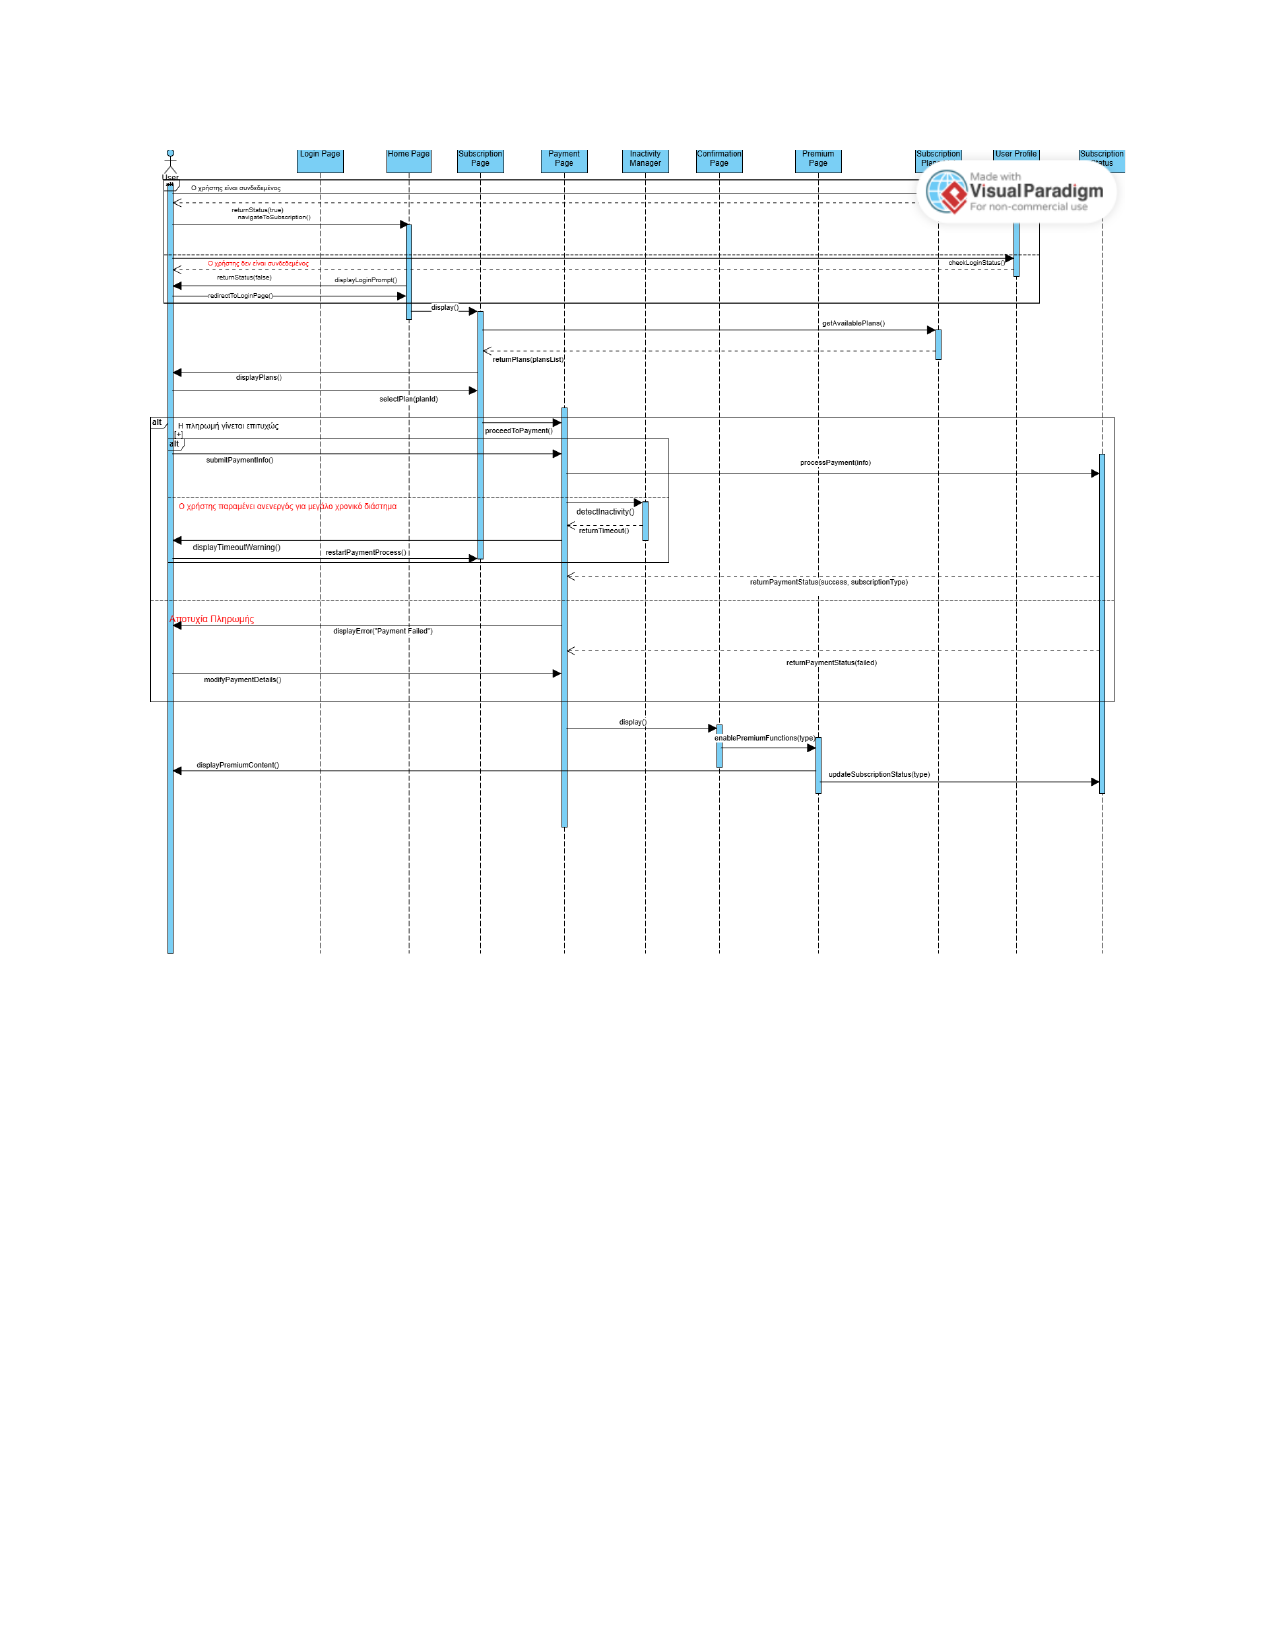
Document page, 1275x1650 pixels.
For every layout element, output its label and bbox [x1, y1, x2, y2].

picture [150, 150, 1125, 954]
